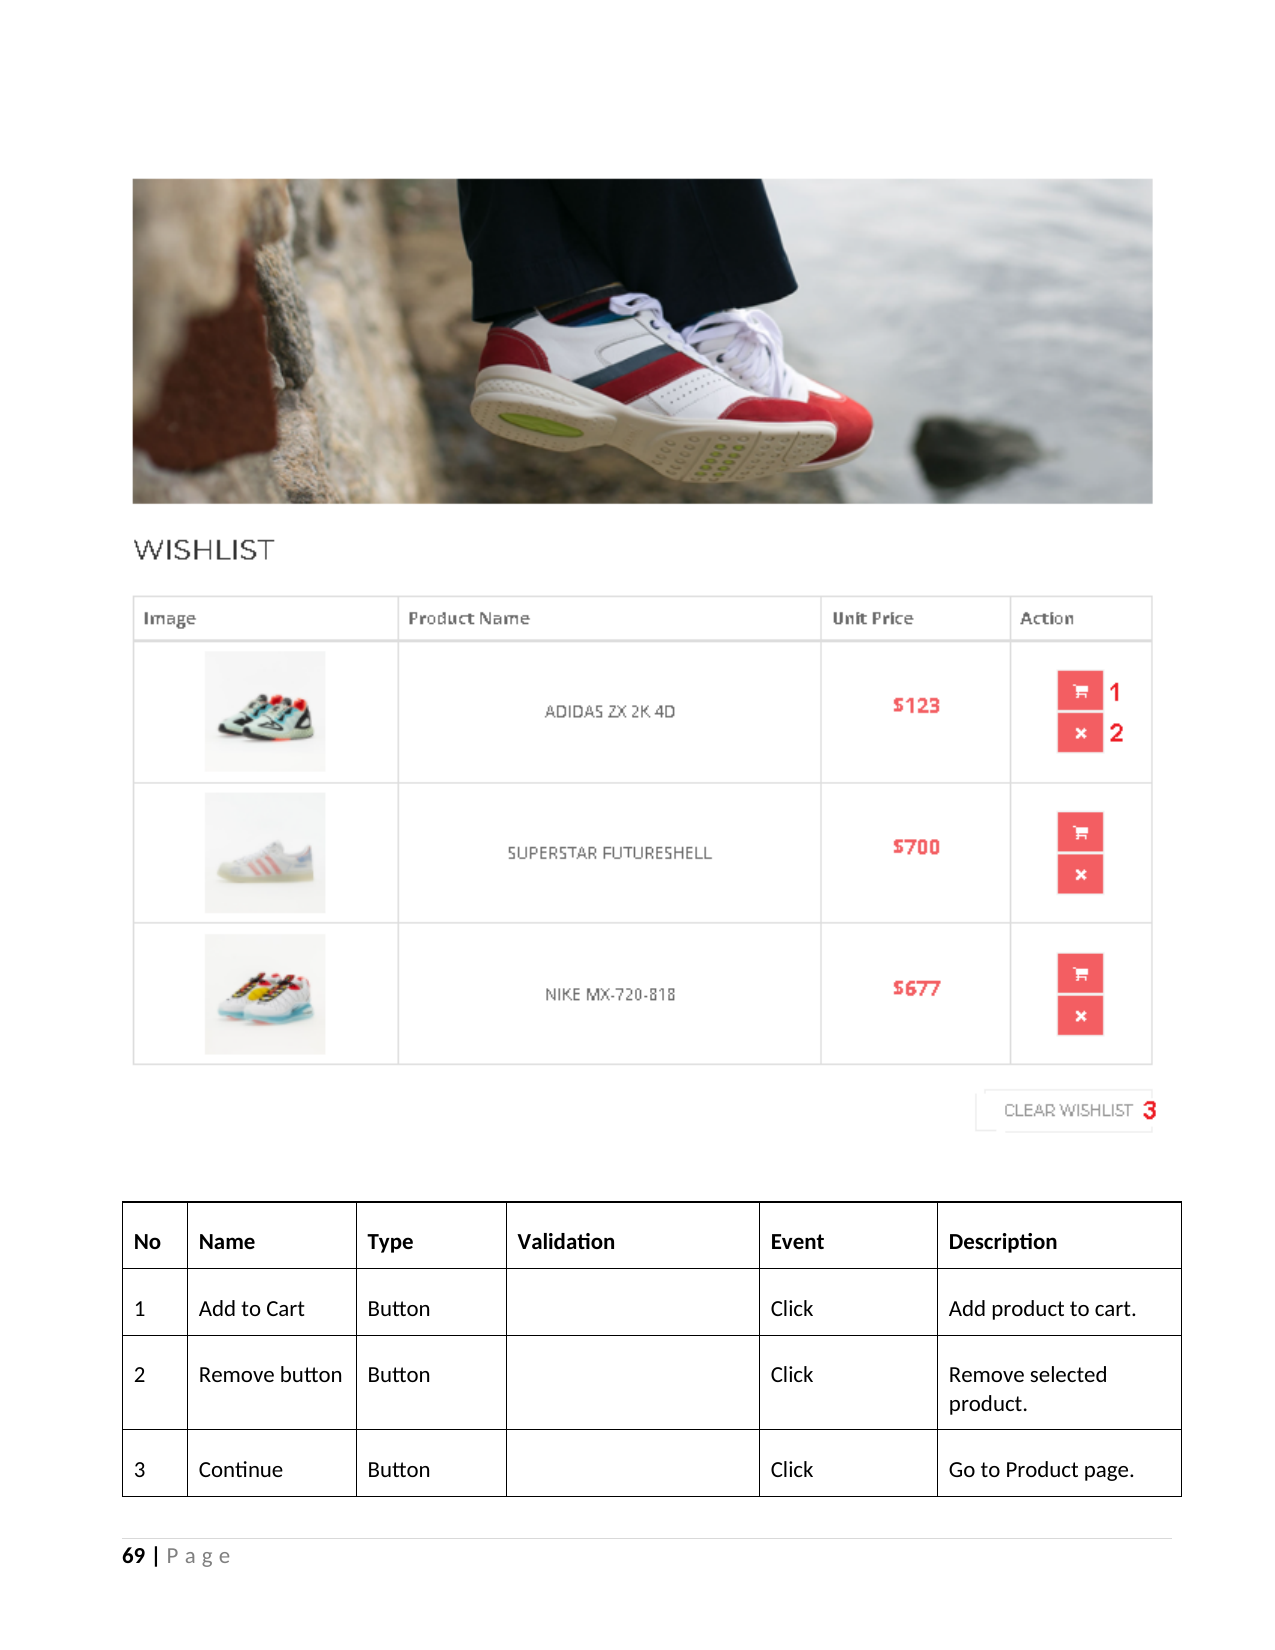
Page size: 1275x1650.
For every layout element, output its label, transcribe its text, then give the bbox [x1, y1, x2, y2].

table_cell 3 [123, 1430, 187, 1496]
table_cell Remove button [188, 1336, 356, 1429]
table_header Event [760, 1203, 937, 1268]
table_cell [507, 1269, 759, 1334]
table_cell Remove selected product. [938, 1336, 1181, 1429]
table_header Name [188, 1203, 356, 1268]
table_cell Click [760, 1269, 937, 1334]
table_cell Go to Product page. [938, 1430, 1181, 1496]
table_cell 1 [123, 1269, 187, 1334]
table_cell Button [357, 1269, 506, 1334]
picture [121, 150, 1171, 1136]
table_header No [123, 1203, 187, 1268]
table_cell Continue [188, 1430, 356, 1496]
table_header Type [357, 1203, 506, 1268]
table_cell [507, 1430, 759, 1496]
table_cell [507, 1336, 759, 1429]
table_cell Click [760, 1430, 937, 1496]
table_cell Button [357, 1336, 506, 1429]
table_cell 2 [123, 1336, 187, 1429]
table_cell Button [357, 1430, 506, 1496]
table_header Validation [507, 1203, 759, 1268]
table_cell Click [760, 1336, 937, 1429]
table_cell Add product to cart. [938, 1269, 1181, 1334]
table_header Description [938, 1203, 1181, 1268]
table_cell Add to Cart [188, 1269, 356, 1334]
